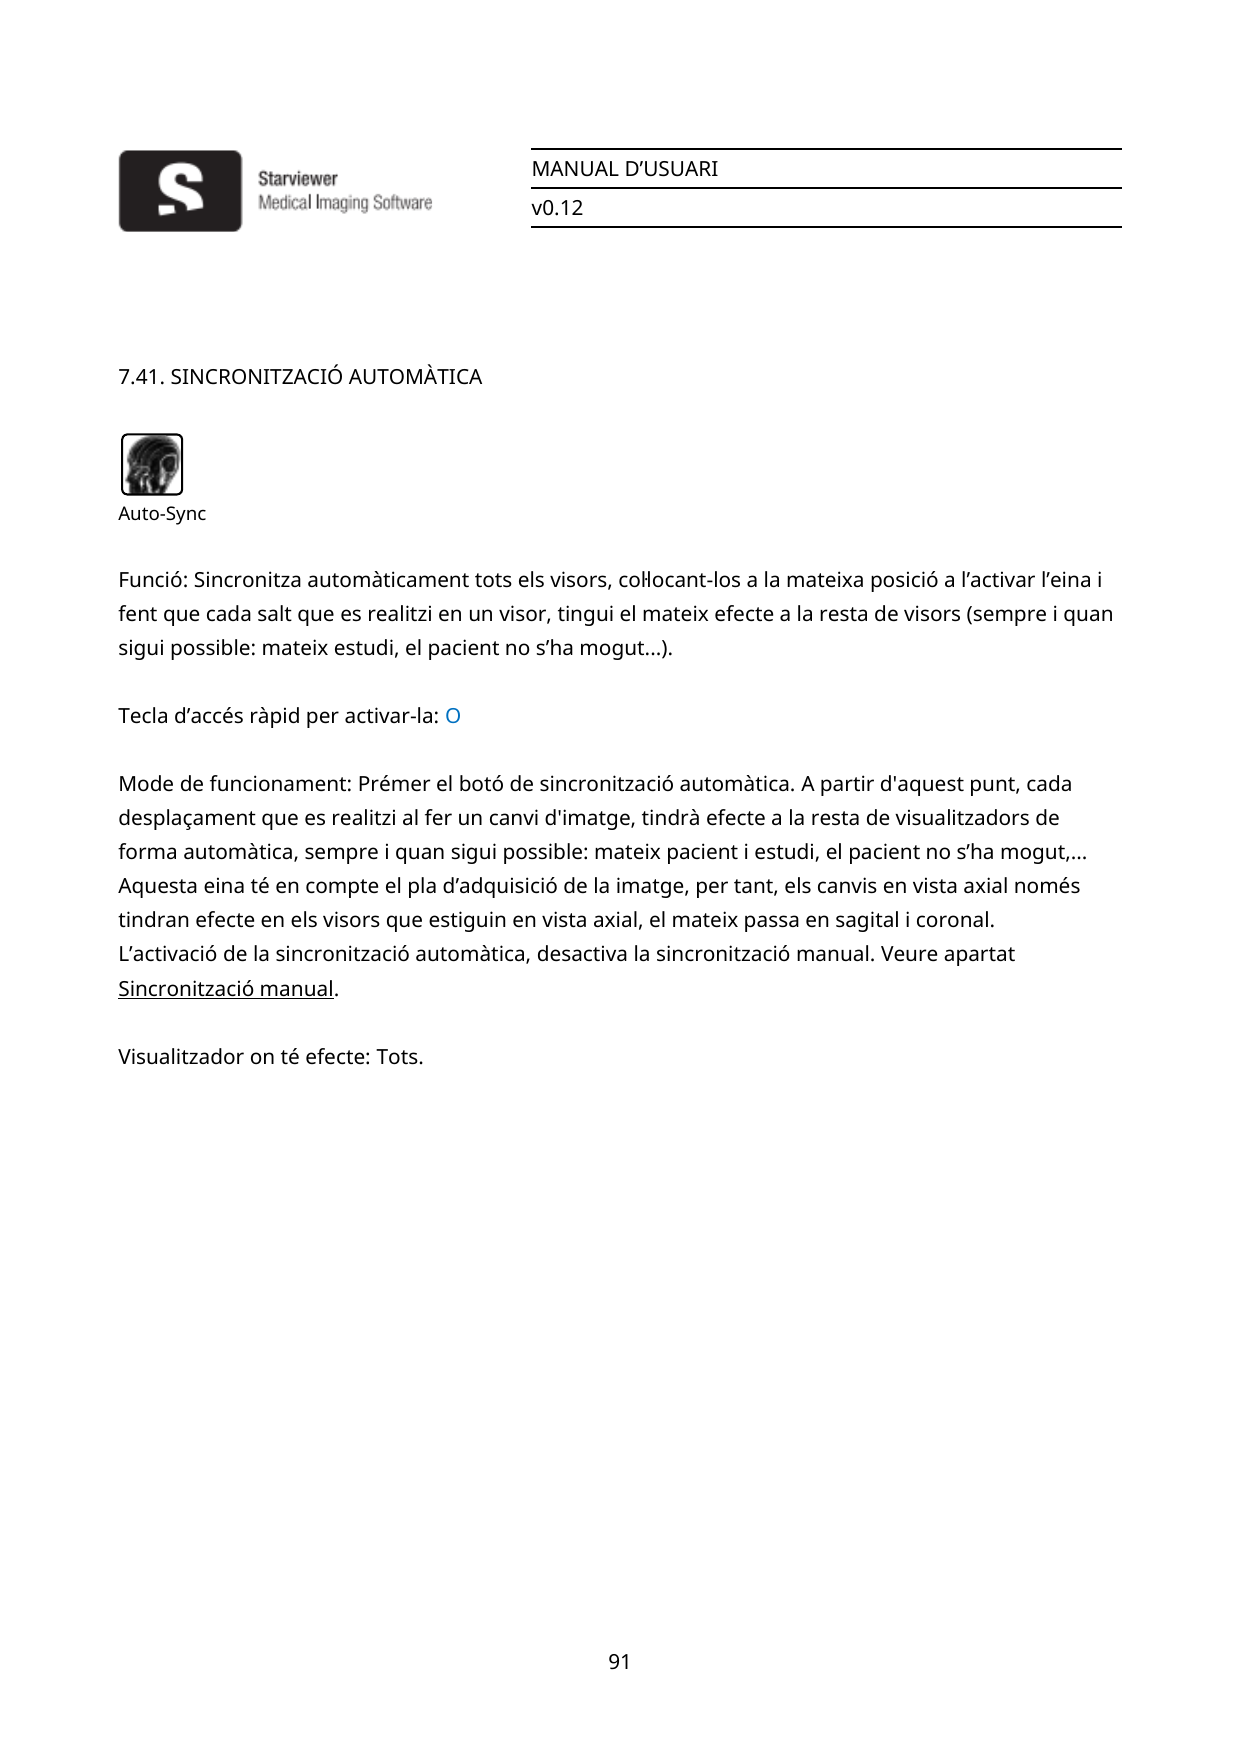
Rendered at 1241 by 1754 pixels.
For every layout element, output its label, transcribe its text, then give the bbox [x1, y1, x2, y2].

text Tecla d’accés ràpid per activar-la: O [118, 701, 1122, 729]
text Visualitzador on té efecte: Tots. [118, 1042, 1122, 1070]
text Mode de funcionament: Prémer el botó de sincronització automàtica. A partir d'aquest punt, cada desplaçament que es realitzi al fer un canvi d'imatge, tindrà efecte a la resta de visualitzadors de forma automàtica, sempre i quan sigui possible: mateix pacient i estudi, el pacient no s’ha mogut,... [118, 769, 1122, 866]
text Aquesta eina té en compte el pla d’adquisició de la imatge, per tant, els canvis en vista axial només tindran efecte en els visors que estiguin en vista axial, el mateix passa en sagital i coronal. [118, 871, 1122, 934]
picture [124, 436, 181, 493]
subtitle Sincronització automàtica [118, 362, 1122, 391]
text L’activació de la sincronització automàtica, desactiva la sincronització manual. Veure apartat Sincronització manual. [118, 939, 1122, 1002]
text Auto-Sync [118, 500, 1122, 526]
text Funció: Sincronitza automàticament tots els visors, col·locant-los a la mateixa posició a l’activar l’eina i fent que cada salt que es realitzi en un visor, tingui el mateix efecte a la resta de visors (sempre i quan sigui possible: mateix estudi, el pacient no s’ha mogut...). [118, 565, 1122, 661]
